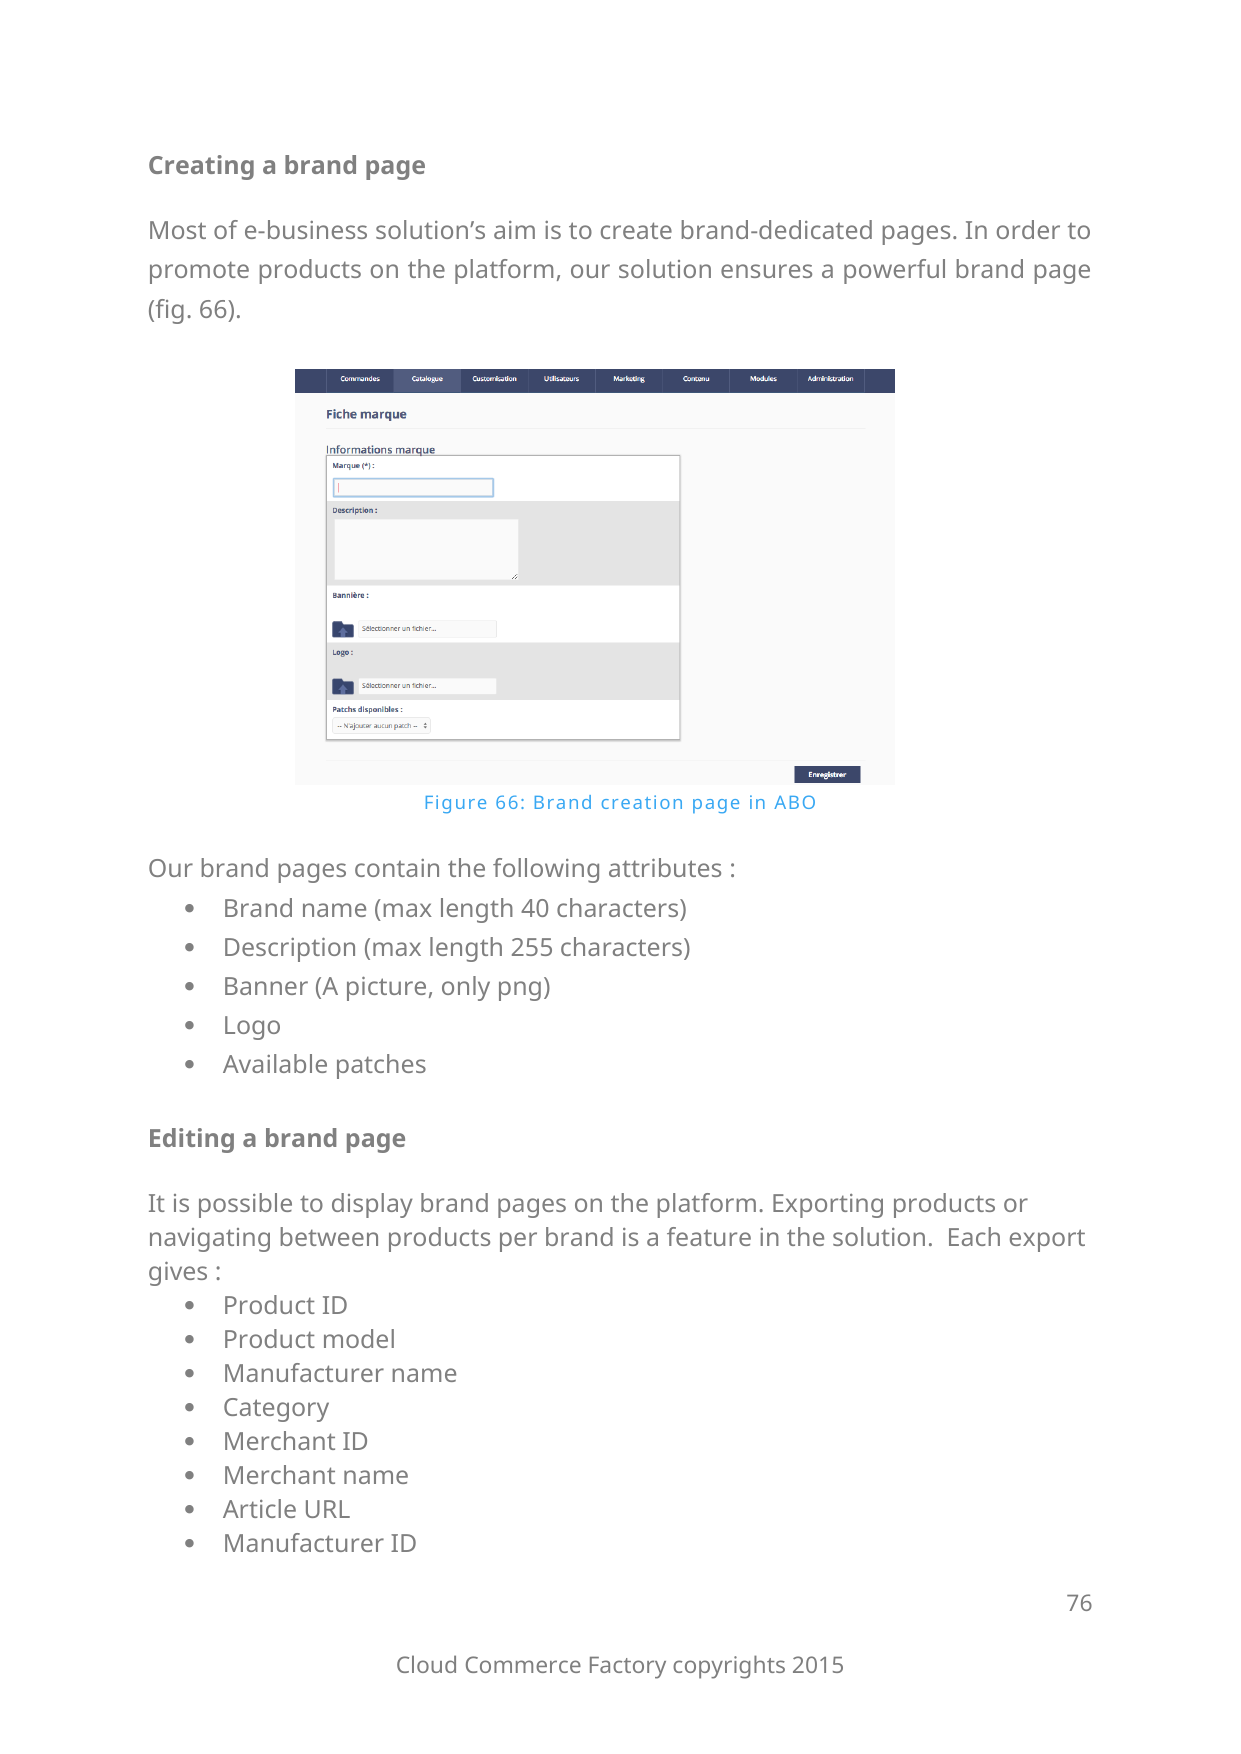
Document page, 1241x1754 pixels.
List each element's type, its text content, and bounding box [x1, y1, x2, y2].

list Available patches [185, 1047, 1093, 1081]
list Banner (A picture, only png) [185, 969, 1093, 1003]
text Most of e-business solution’s aim is to create brand-dedicated pages. In order to promote products on the platform, our solution ensures a powerful brand page (fig. 66). [148, 213, 1093, 325]
subtitle Figure 66: Brand creation page in ABO [148, 790, 1093, 815]
list Description (max length 255 characters) [185, 929, 1093, 963]
list Manufacturer ID [185, 1526, 1093, 1560]
list Article URL [185, 1492, 1093, 1526]
text Our brand pages contain the following attributes : [148, 851, 1093, 885]
list Logo [185, 1008, 1093, 1042]
list Manufacturer name [185, 1356, 1093, 1390]
list Merchant name [185, 1458, 1093, 1492]
text Creating a brand page [148, 148, 1093, 182]
list Brand name (max length 40 characters) [185, 890, 1093, 924]
list Product model [185, 1322, 1093, 1356]
text Editing a brand page [148, 1120, 1093, 1154]
list Category [185, 1390, 1093, 1424]
picture [295, 369, 895, 785]
list Merchant ID [185, 1424, 1093, 1458]
text It is possible to display brand pages on the platform. Exporting products or navigating between products per brand is a feature in the solution. Each export gives : [148, 1186, 1093, 1288]
list Product ID [185, 1288, 1093, 1322]
